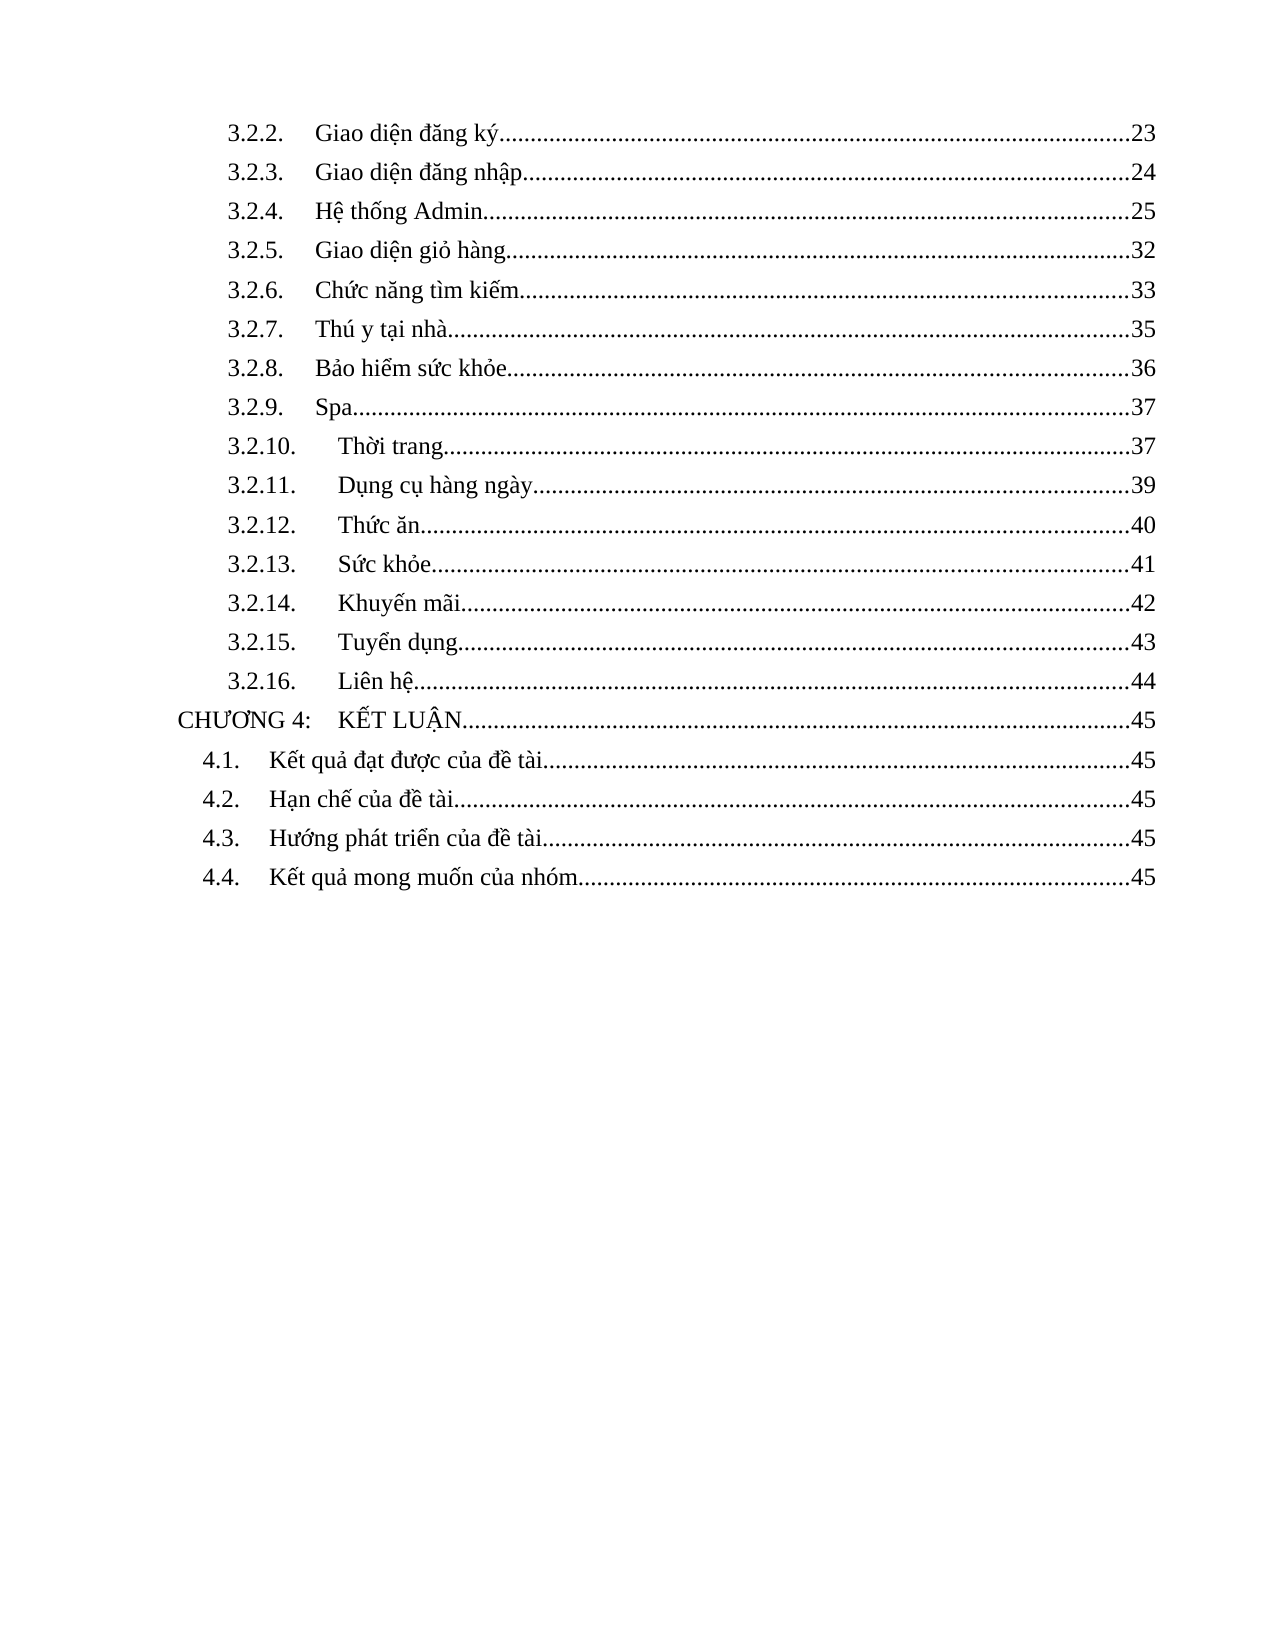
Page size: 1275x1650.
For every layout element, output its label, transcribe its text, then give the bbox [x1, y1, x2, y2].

text 3.2.6. Chức năng tìm kiếm 33 [227, 275, 1157, 303]
text 3.2.14. Khuyến mãi 42 [227, 588, 1157, 617]
text 3.2.2. Giao diện đăng ký 23 [227, 118, 1157, 147]
text 3.2.10. Thời trang 37 [227, 431, 1157, 460]
text 3.2.8. Bảo hiểm sức khỏe 36 [227, 353, 1157, 382]
text 4.4. Kết quả mong muốn của nhóm 45 [202, 862, 1157, 891]
text 3.2.15. Tuyển dụng 43 [227, 627, 1157, 656]
text 3.2.9. Spa 37 [227, 392, 1157, 421]
text CHƯƠNG 4: KẾT LUẬN 45 [177, 706, 1157, 734]
text 4.1. Kết quả đạt được của đề tài 45 [202, 745, 1157, 773]
text 3.2.5. Giao diện giỏ hàng 32 [227, 236, 1157, 264]
text 3.2.3. Giao diện đăng nhập 24 [227, 157, 1157, 186]
text 4.2. Hạn chế của đề tài 45 [202, 784, 1157, 813]
text 3.2.12. Thức ăn 40 [227, 510, 1157, 538]
text 3.2.13. Sức khỏe 41 [227, 549, 1157, 578]
text 4.3. Hướng phát triển của đề tài 45 [202, 823, 1157, 852]
text 3.2.7. Thú y tại nhà 35 [227, 314, 1157, 343]
text 3.2.11. Dụng cụ hàng ngày 39 [227, 471, 1157, 499]
text 3.2.4. Hệ thống Admin 25 [227, 196, 1157, 225]
text 3.2.16. Liên hệ 44 [227, 666, 1157, 695]
